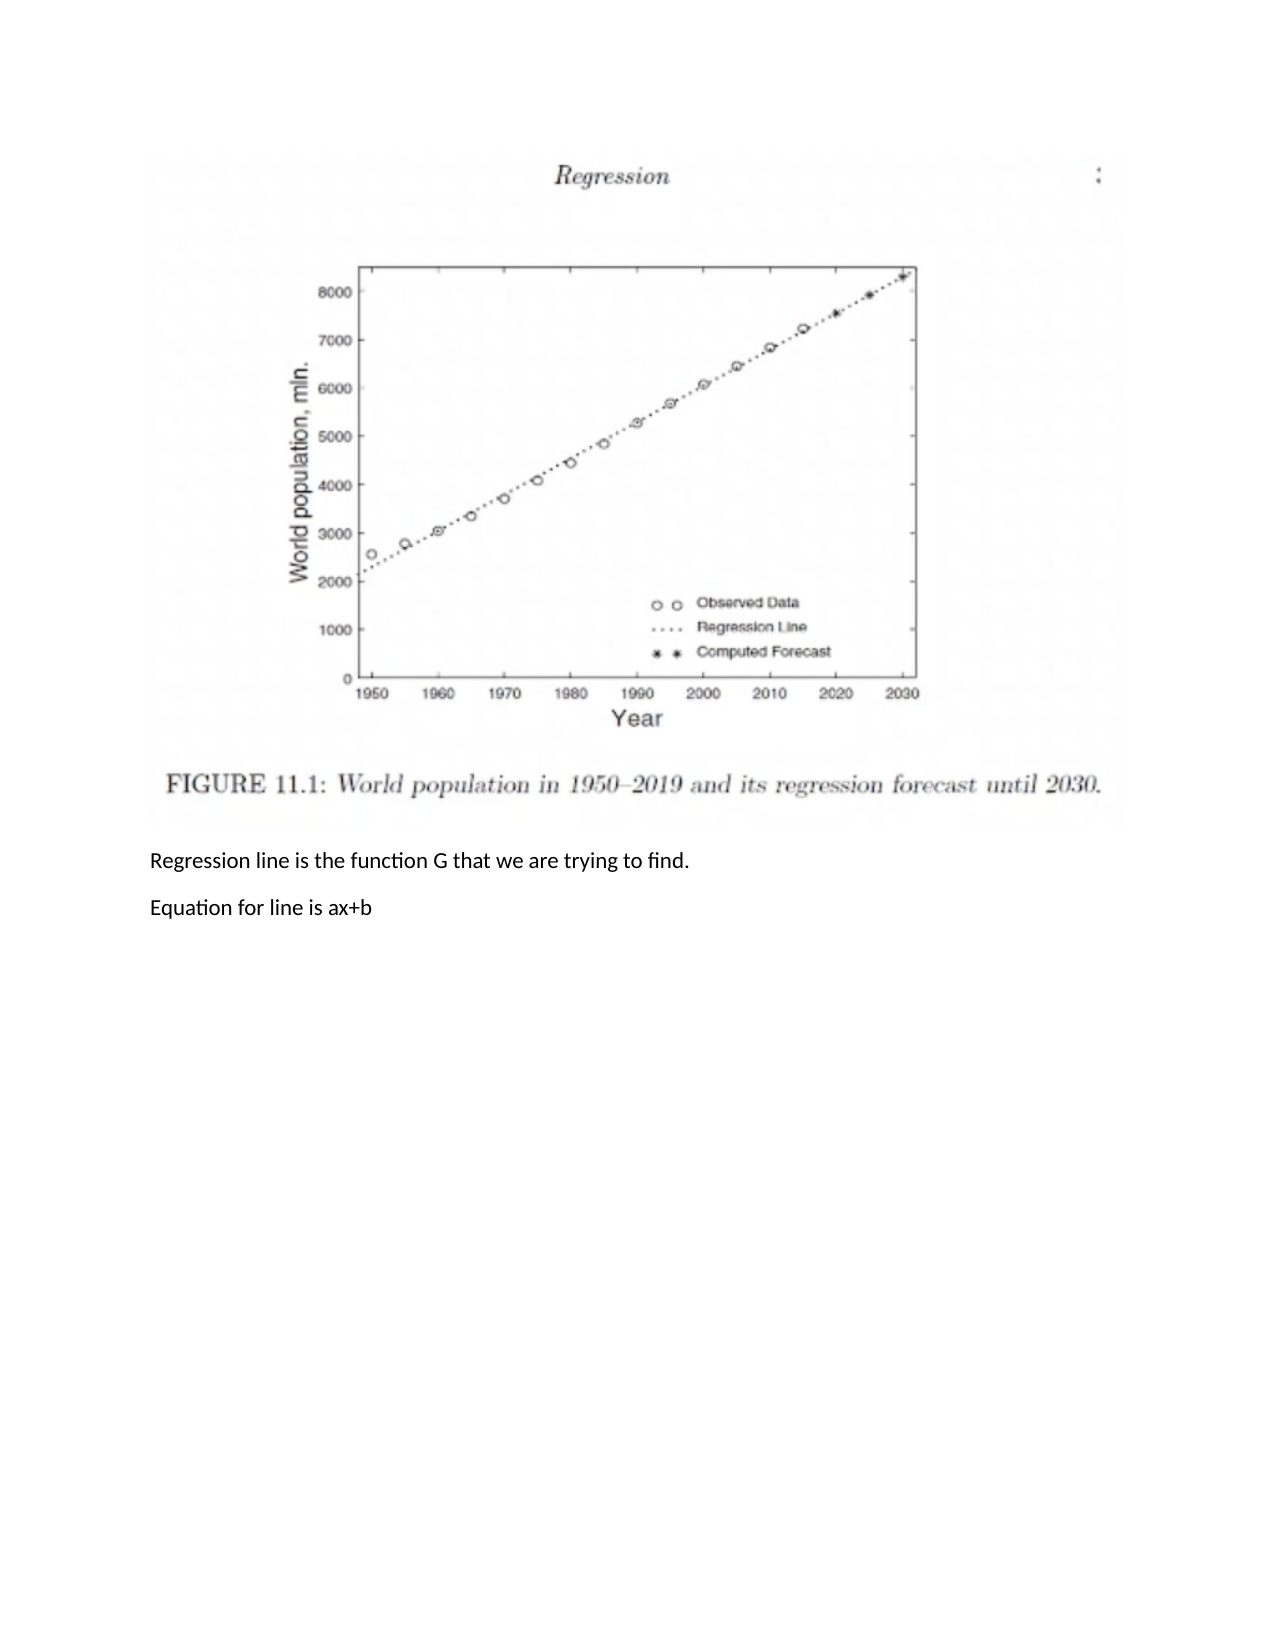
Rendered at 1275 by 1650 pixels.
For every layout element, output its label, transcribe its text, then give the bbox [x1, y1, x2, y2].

picture [150, 150, 1125, 828]
text Regression line is the function G that we are trying to find. [150, 846, 1125, 874]
text Equation for line is ax+b [150, 893, 1125, 921]
